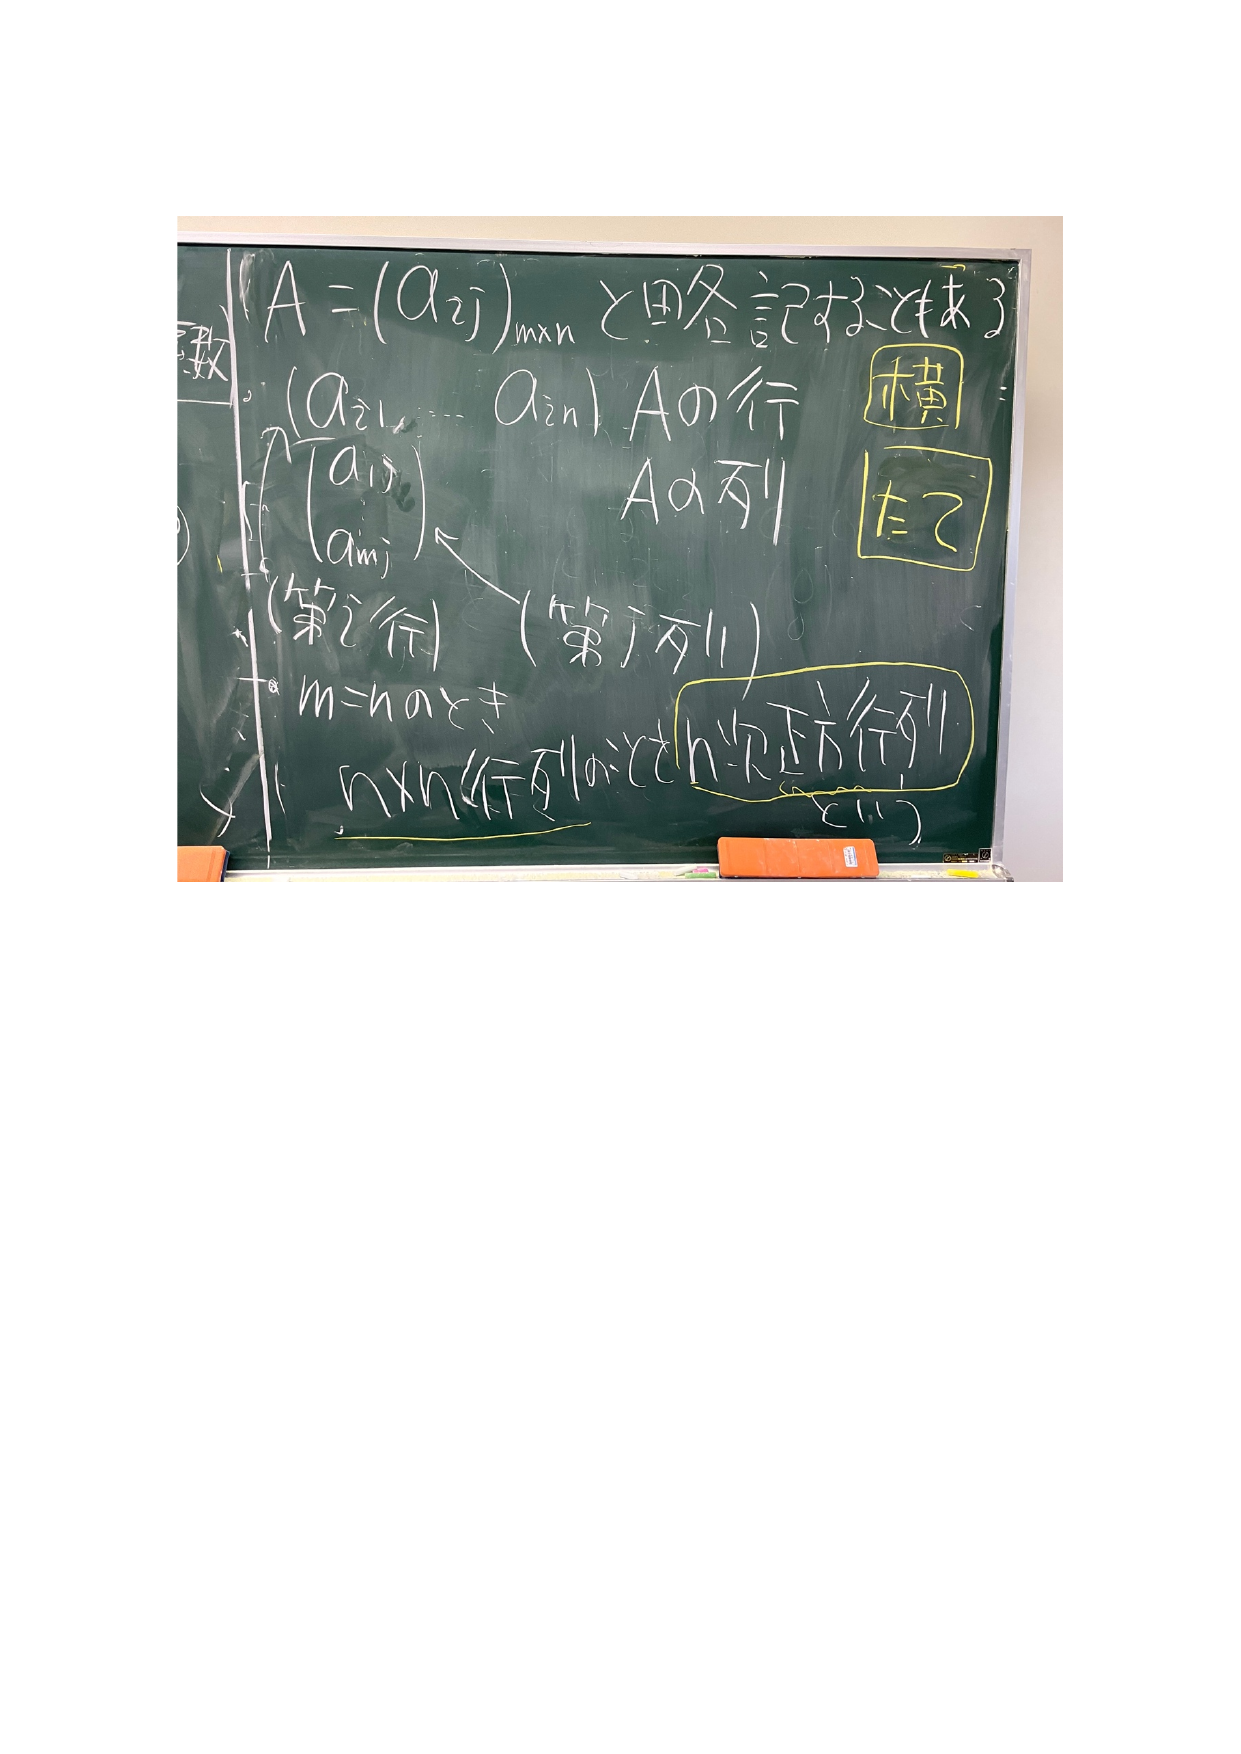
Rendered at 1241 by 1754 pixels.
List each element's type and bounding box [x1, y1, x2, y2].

picture [177, 216, 1063, 882]
